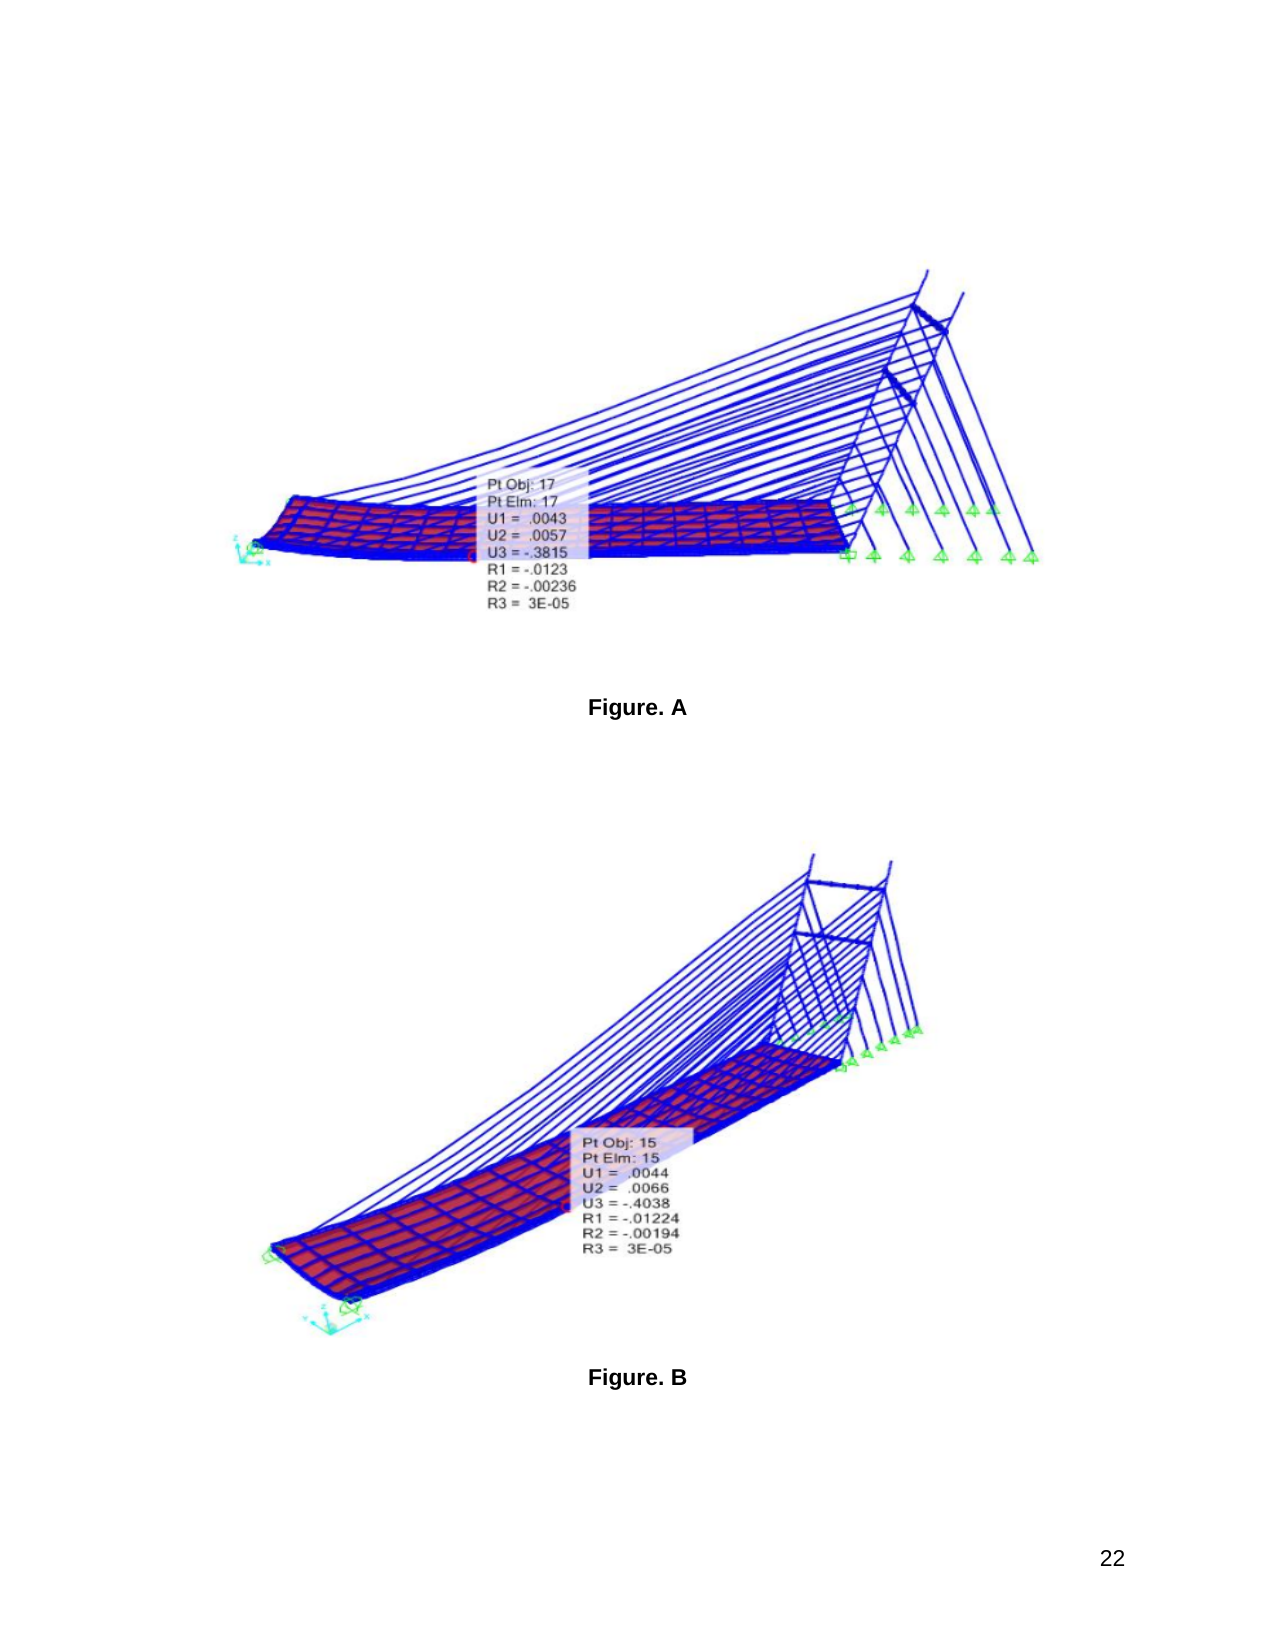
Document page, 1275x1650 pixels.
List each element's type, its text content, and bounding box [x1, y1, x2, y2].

picture [150, 814, 1125, 1361]
text Figure. A [150, 693, 1125, 720]
picture [150, 150, 1125, 690]
text Figure. B [150, 1364, 1125, 1391]
